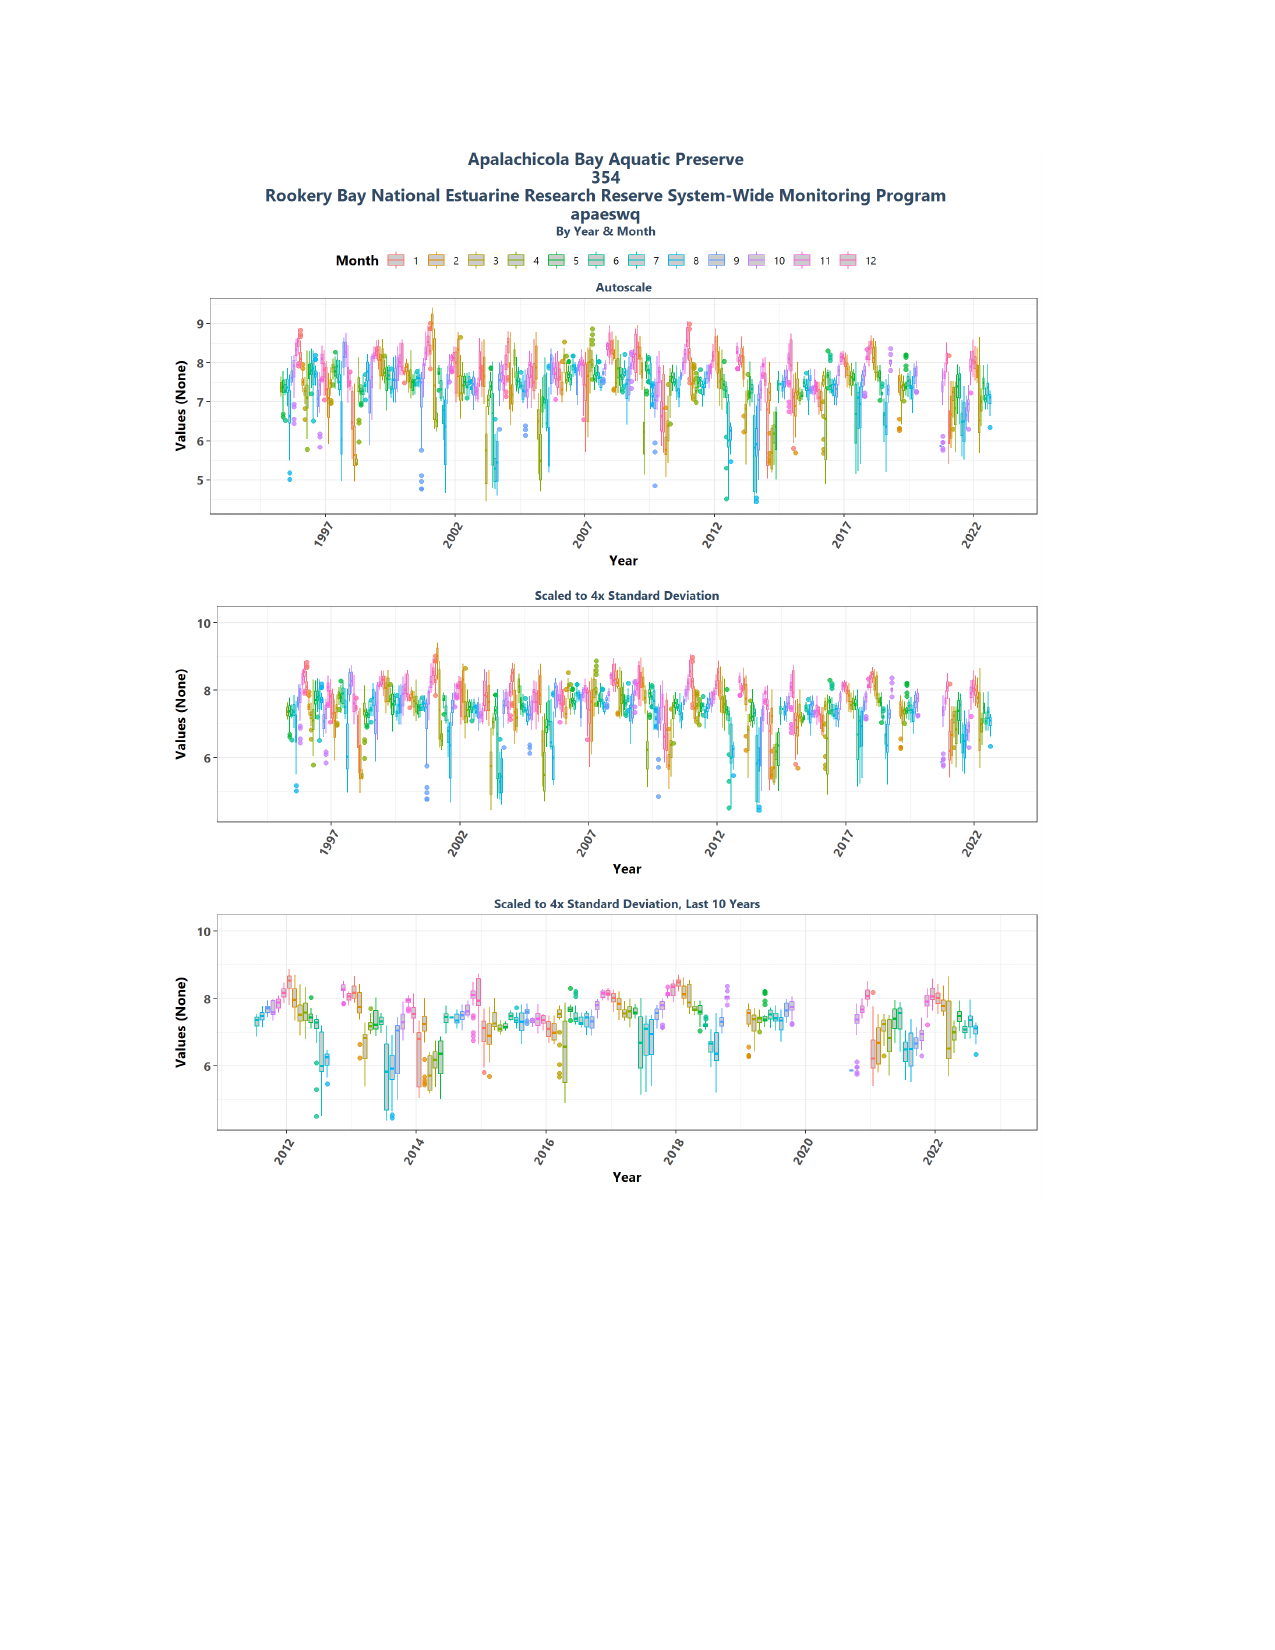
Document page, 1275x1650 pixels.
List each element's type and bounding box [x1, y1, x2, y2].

picture [168, 150, 1044, 1200]
